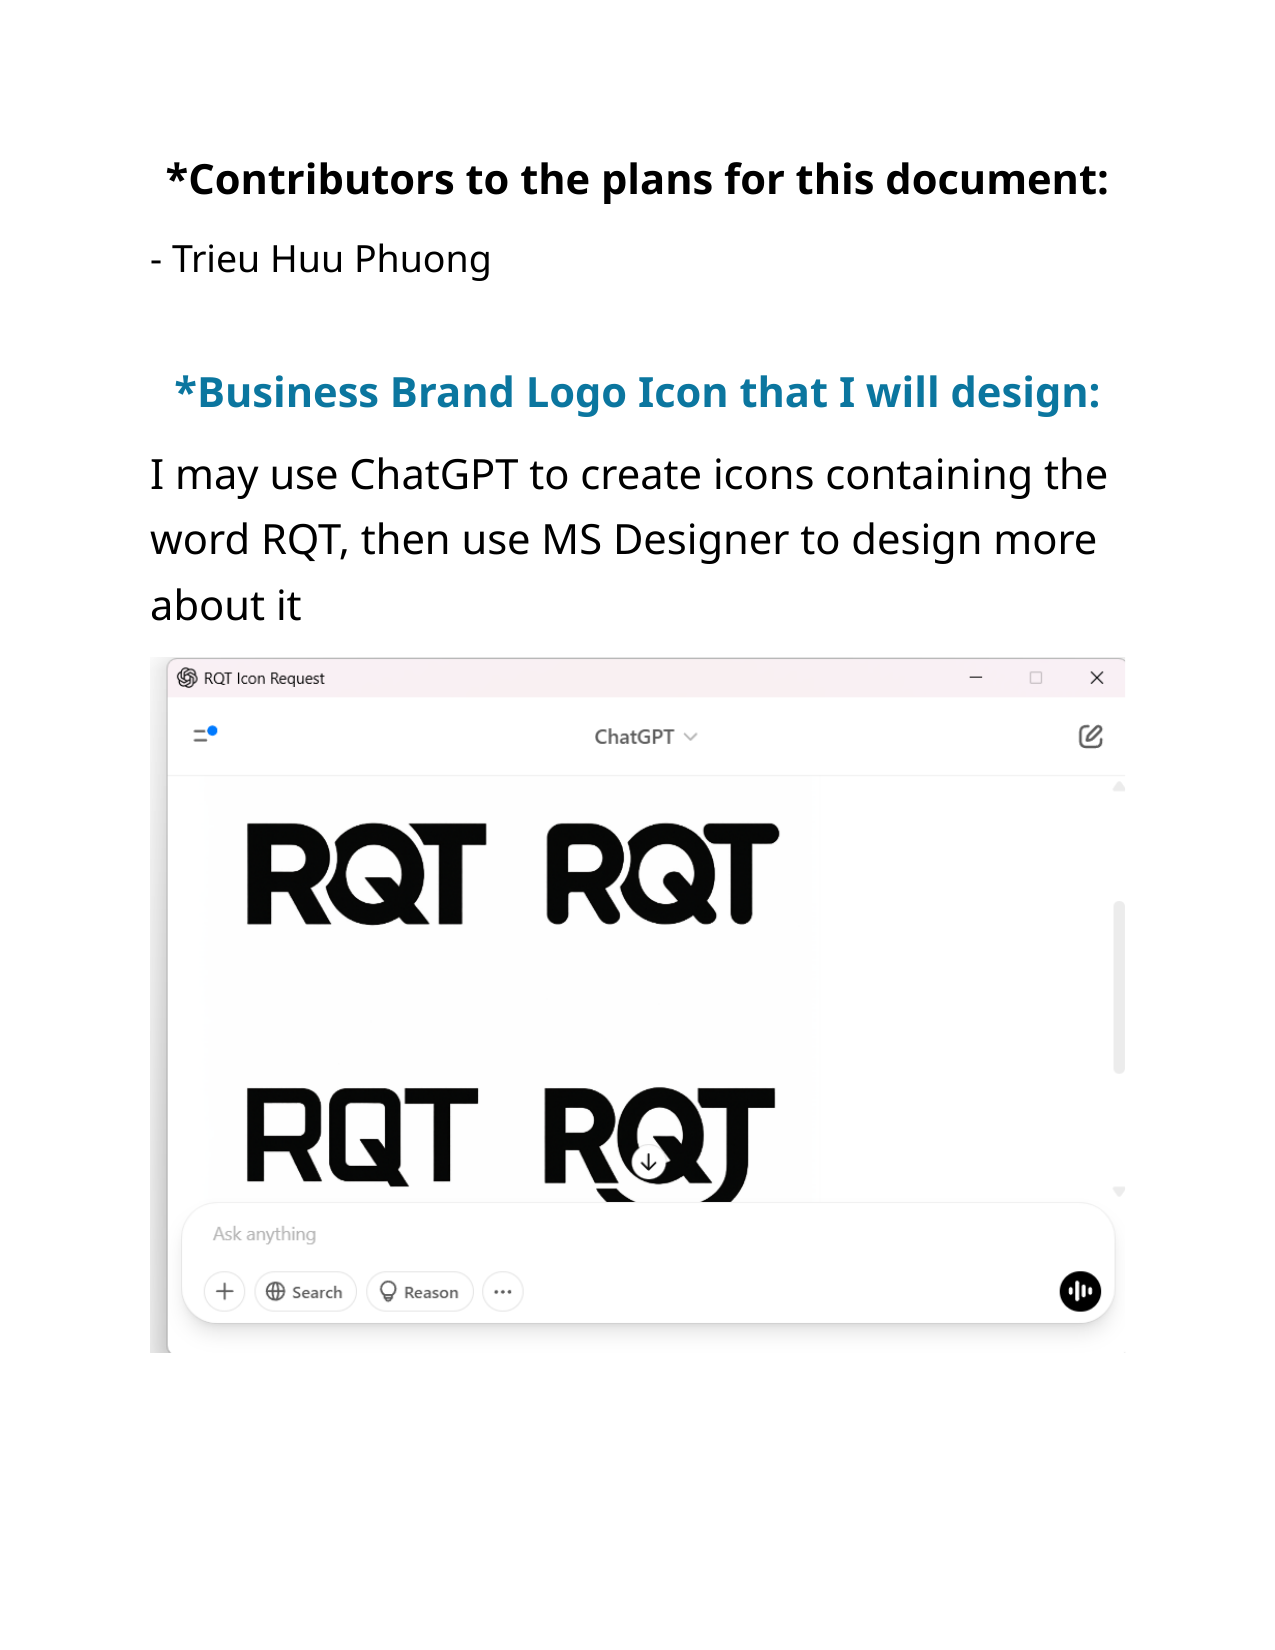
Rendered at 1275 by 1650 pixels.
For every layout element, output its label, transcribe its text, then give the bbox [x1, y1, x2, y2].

text *Contributors to the plans for this document: [150, 150, 1125, 207]
text - Trieu Huu Phuong [150, 232, 1125, 283]
text *Business Brand Logo Icon that I will design: [150, 363, 1125, 420]
picture [150, 657, 1125, 1353]
text I may use ChatGPT to create icons containing the word RQT, then use MS Designer to design more about it [150, 445, 1125, 632]
